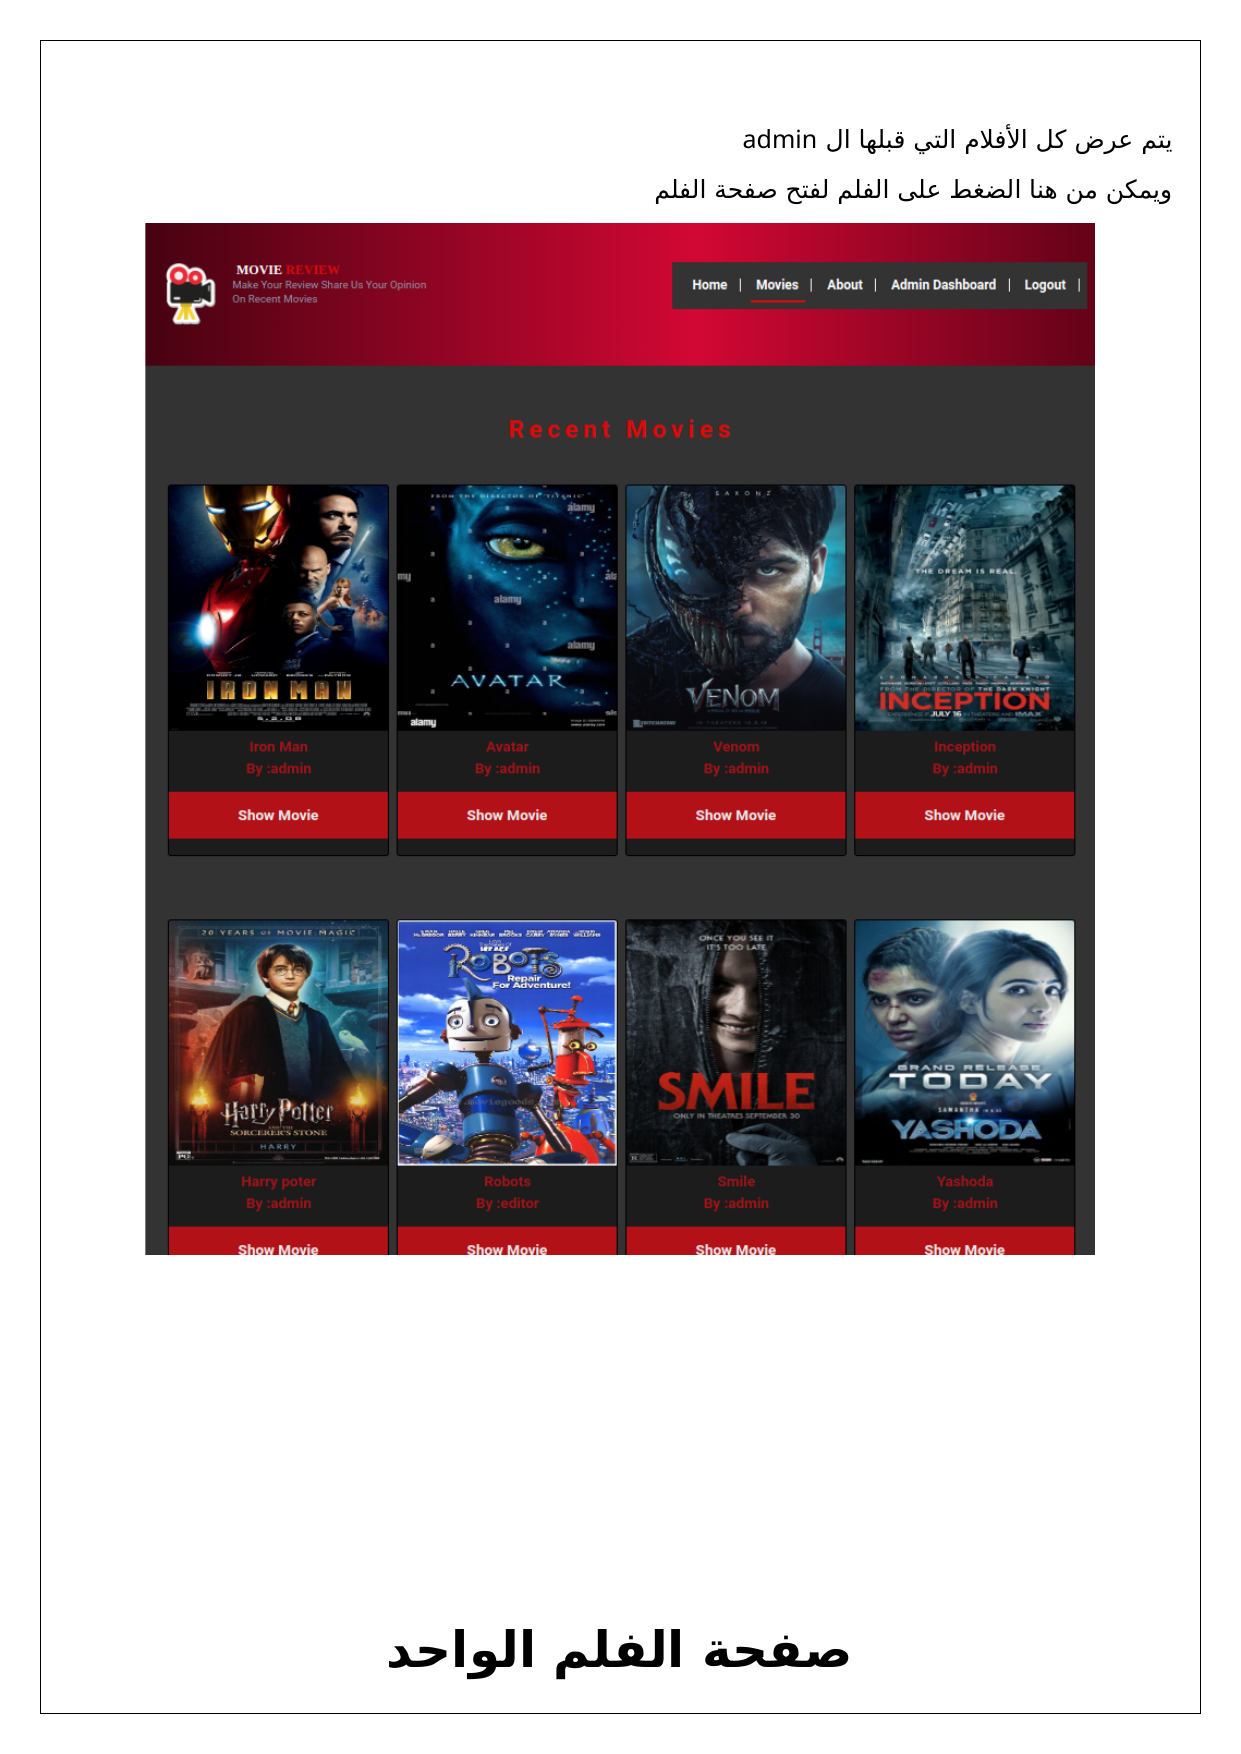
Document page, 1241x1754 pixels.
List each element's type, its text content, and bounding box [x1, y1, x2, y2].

text صفحة الفلم الواحد [68, 1621, 1173, 1679]
text ويمكن من هنا الضغط على الفلم لفتح صفحة الفلم [68, 175, 1173, 204]
text يتم عرض كل الأفلام التي قبلها ال admin [68, 121, 1173, 155]
picture [145, 223, 1095, 1255]
